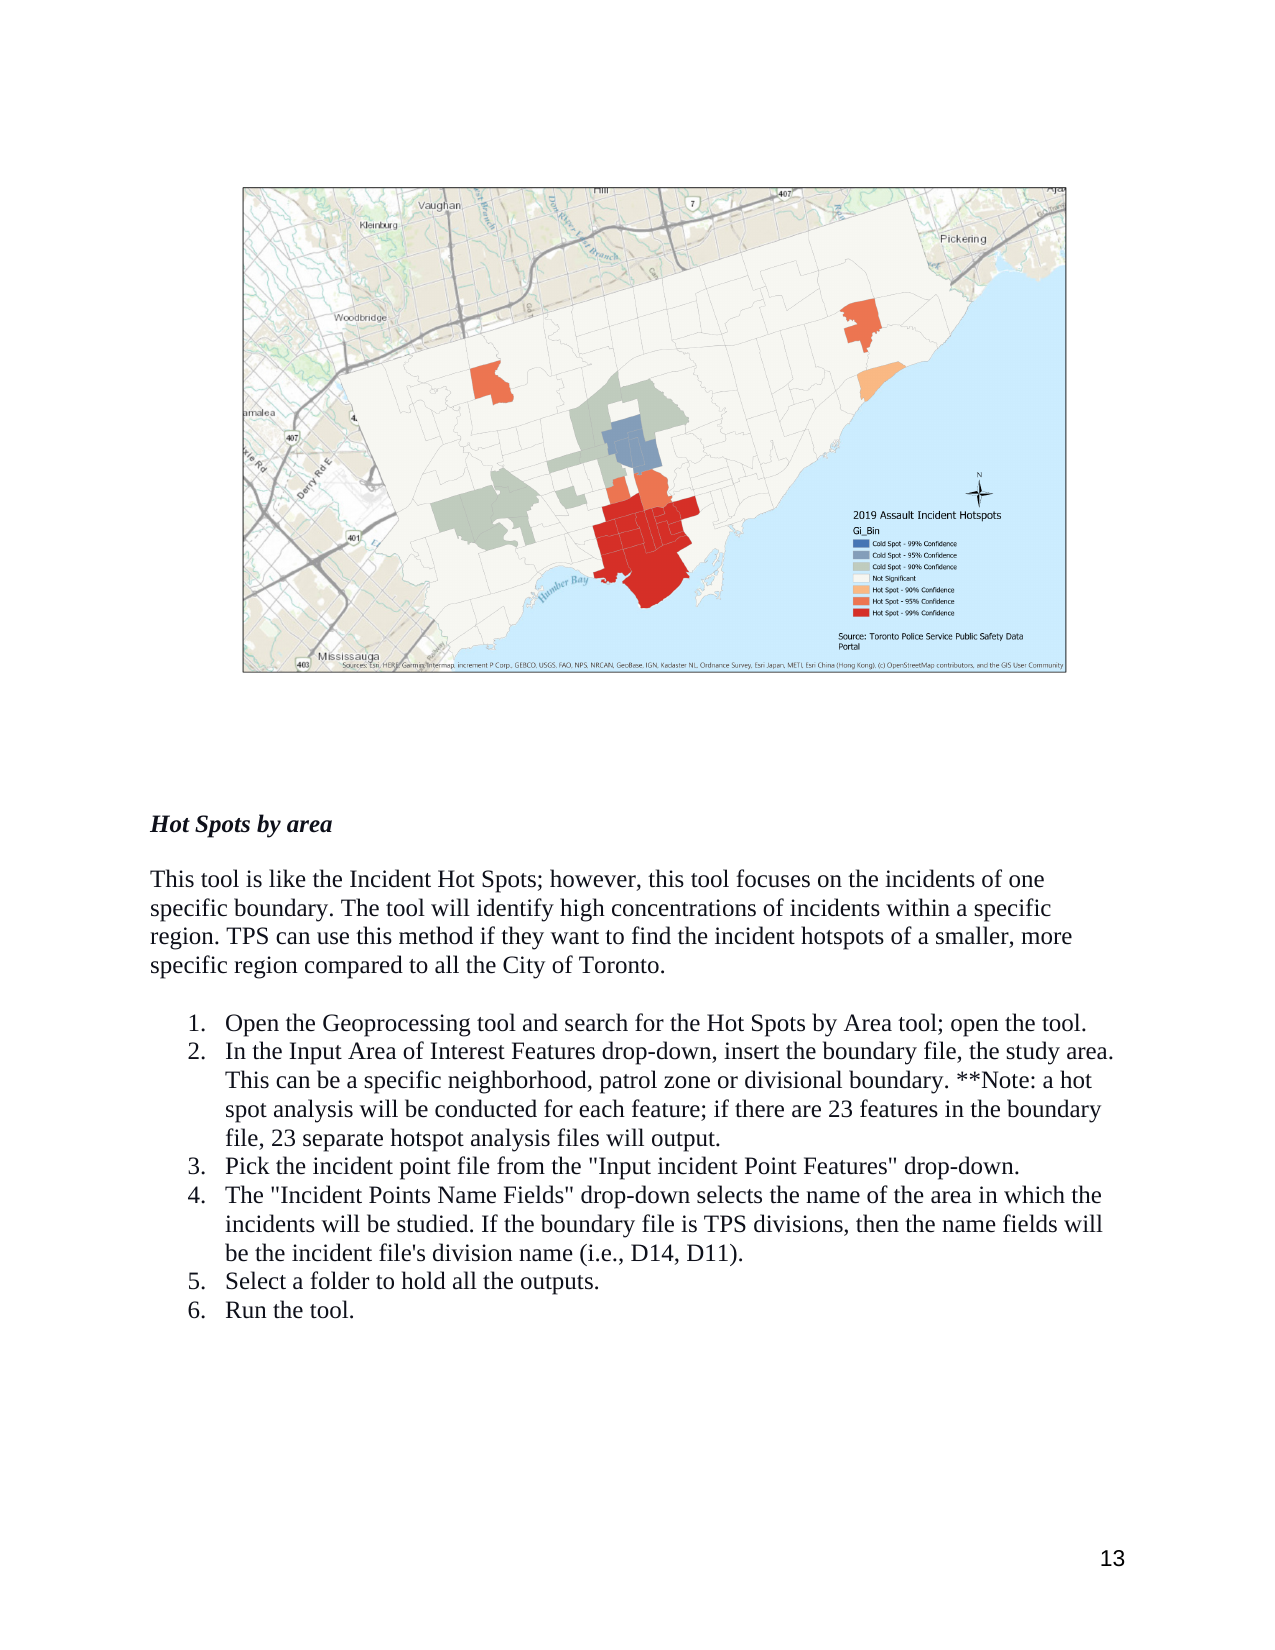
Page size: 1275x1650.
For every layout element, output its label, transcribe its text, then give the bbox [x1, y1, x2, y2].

picture [223, 168, 1079, 688]
list Run the tool. [187, 1295, 1125, 1324]
list In the Input Area of Interest Features drop-down, insert the boundary file, the study area. This can be a specific neighborhood, patrol zone or divisional boundary. **Note: a hot spot analysis will be conducted for each feature; if there are 23 features in the boundary file, 23 separate hotspot analysis files will output. [187, 1036, 1125, 1151]
list Pick the incident point file from the "Input incident Point Features" drop-down. [187, 1151, 1125, 1180]
list Open the Geoprocessing tool and search for the Hot Spots by Area tool; open the tool. [187, 1008, 1125, 1036]
list The "Incident Points Name Fields" drop-down selects the name of the area in which the incidents will be studied. If the boundary file is TPS divisions, then the name fields will be the incident file's division name (i.e., D14, D11). [187, 1180, 1125, 1266]
text This tool is like the Incident Hot Spots; however, this tool focuses on the incidents of one specific boundary. The tool will identify high concentrations of incidents within a specific region. TPS can use this method if they want to find the incident hotspots of a smaller, more specific region compared to all the City of Toronto. [150, 864, 1125, 979]
text Hot Spots by area [150, 809, 1125, 838]
list Select a folder to hold all the outputs. [187, 1266, 1125, 1295]
